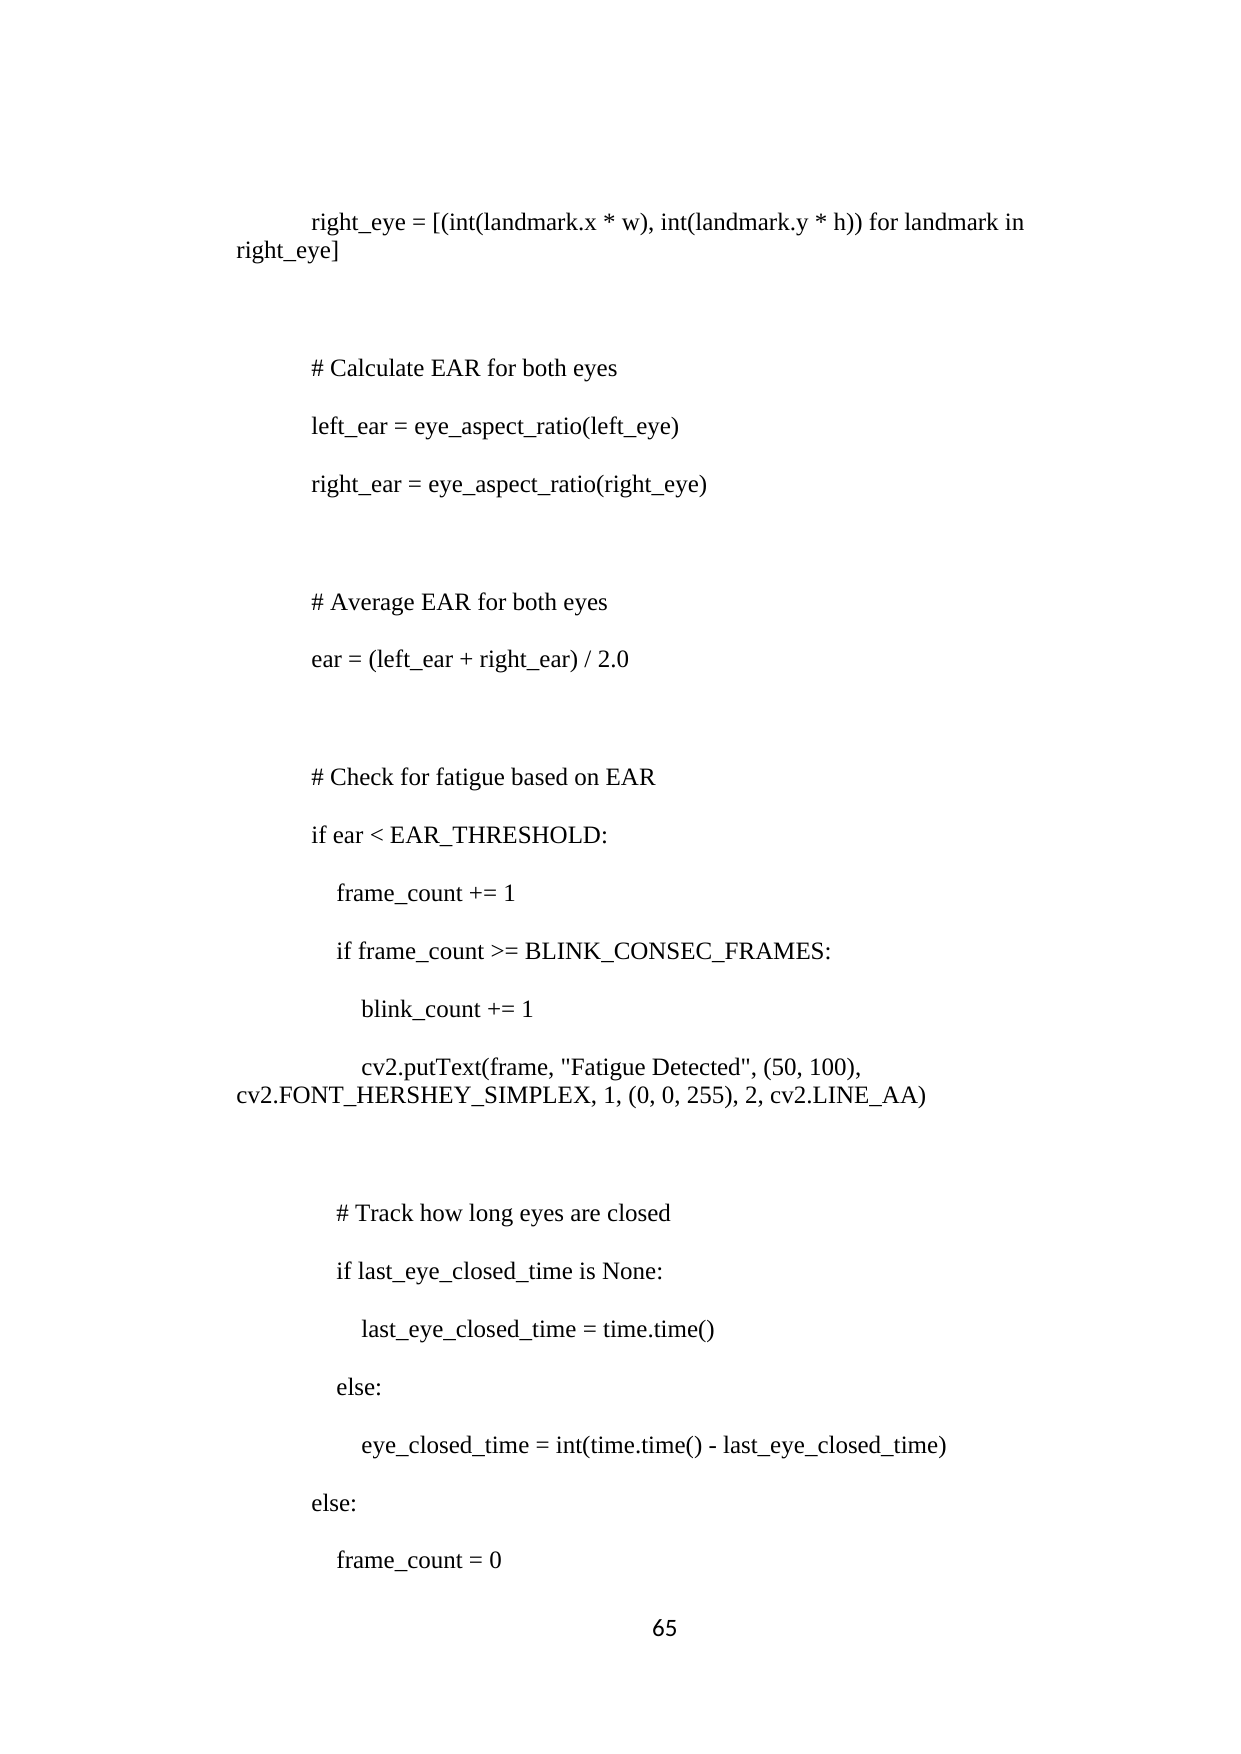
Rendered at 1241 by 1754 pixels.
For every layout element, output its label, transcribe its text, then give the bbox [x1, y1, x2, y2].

text frame_count += 1 [236, 878, 1092, 907]
text right_eye = [(int(landmark.x * w), int(landmark.y * h)) for landmark in right_eye] [236, 207, 1092, 264]
text # Calculate EAR for both eyes [236, 353, 1092, 382]
text # Check for fatigue based on EAR [236, 762, 1092, 791]
text else: [236, 1372, 1092, 1401]
text ear = (left_ear + right_ear) / 2.0 [236, 644, 1092, 673]
text # Track how long eyes are closed [236, 1198, 1092, 1227]
text # Average EAR for both eyes [236, 587, 1092, 615]
text else: [236, 1488, 1092, 1516]
text last_eye_closed_time = time.time() [236, 1314, 1092, 1343]
text if ear < EAR_THRESHOLD: [236, 820, 1092, 849]
text if frame_count >= BLINK_CONSEC_FRAMES: [236, 936, 1092, 964]
text blink_count += 1 [236, 994, 1092, 1022]
text left_ear = eye_aspect_ratio(left_eye) [236, 411, 1092, 440]
text cv2.putText(frame, "Fatigue Detected", (50, 100), cv2.FONT_HERSHEY_SIMPLEX, 1, (0, 0, 255), 2, cv2.LINE_AA) [236, 1052, 1092, 1109]
text right_ear = eye_aspect_ratio(right_eye) [236, 469, 1092, 498]
text eye_closed_time = int(time.time() - last_eye_closed_time) [236, 1430, 1092, 1458]
text if last_eye_closed_time is None: [236, 1256, 1092, 1285]
text frame_count = 0 [236, 1546, 1092, 1574]
